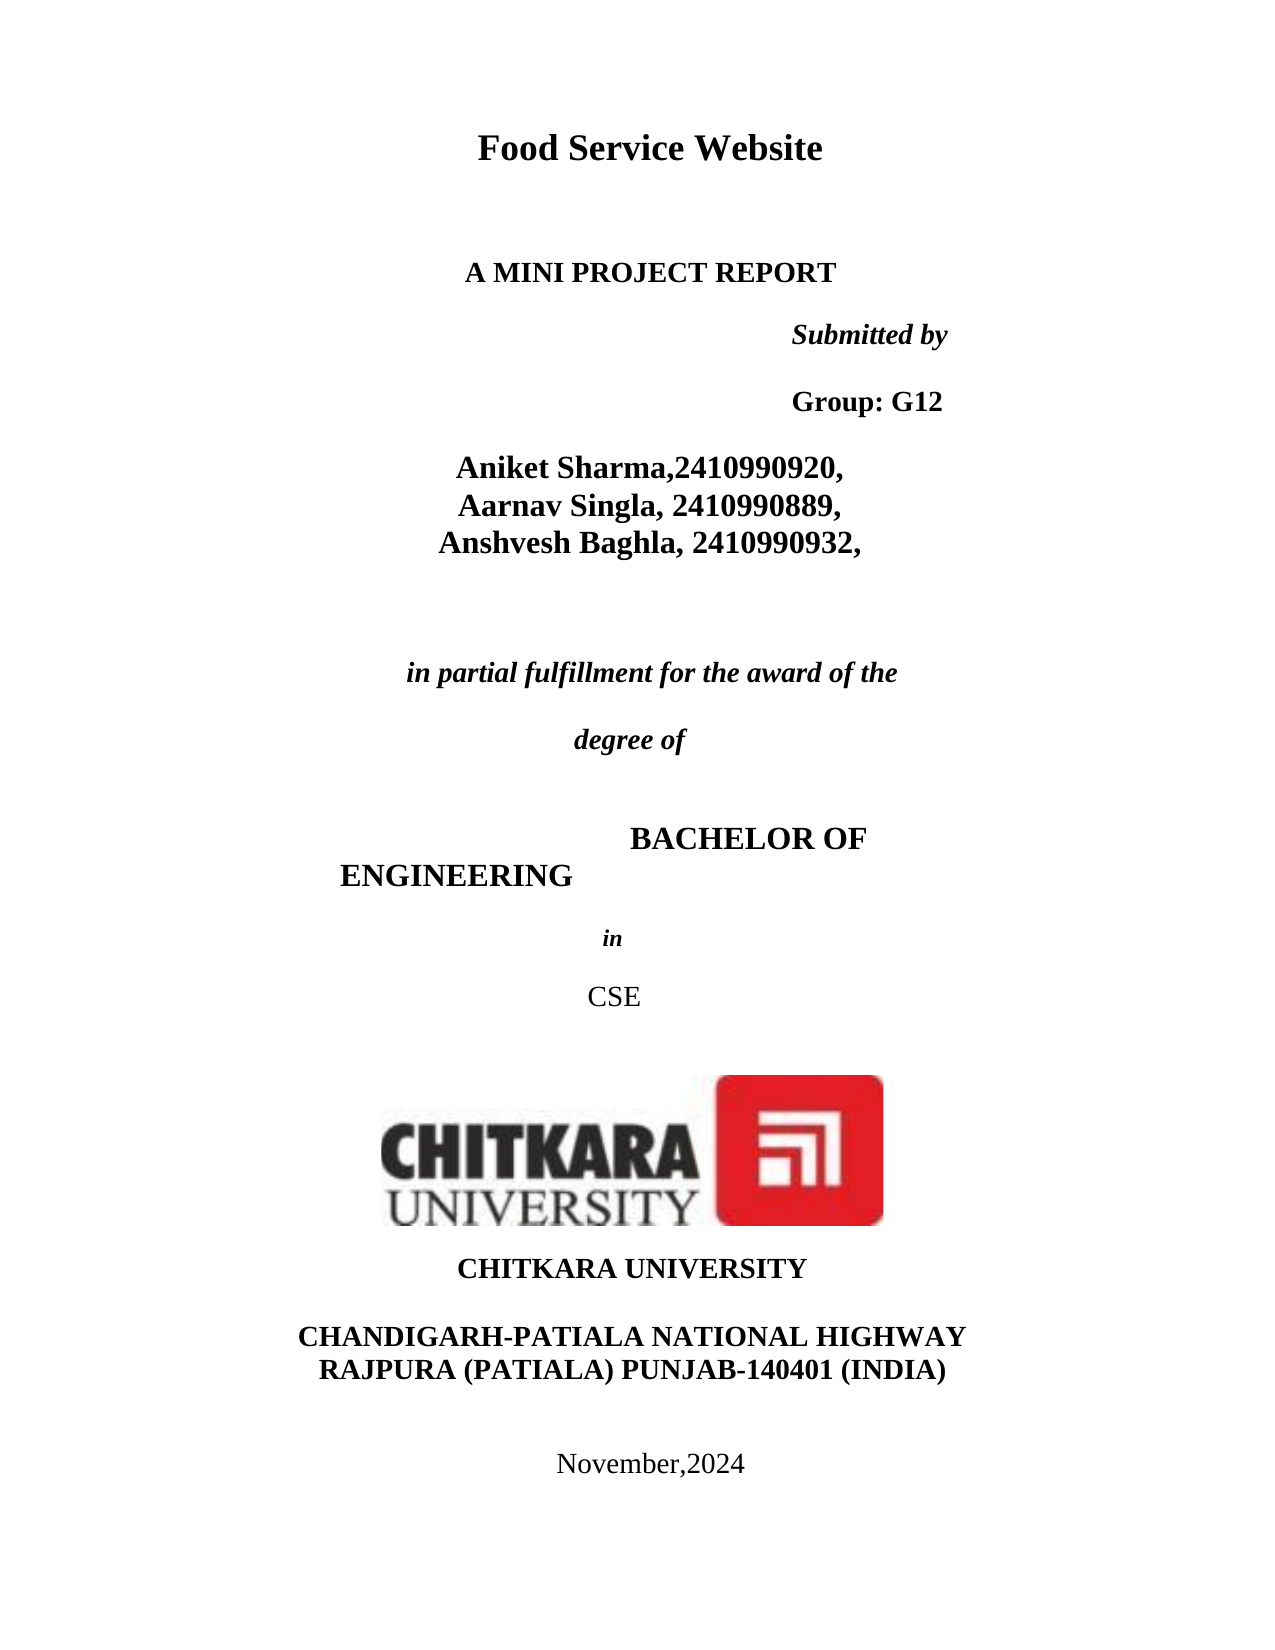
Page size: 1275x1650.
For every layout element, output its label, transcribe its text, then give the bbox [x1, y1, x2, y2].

subtitle Submitted by [340, 317, 960, 351]
picture [381, 1075, 884, 1226]
subtitle Food Service Website [340, 125, 960, 168]
text Aniket Sharma,2410990920, [340, 449, 959, 486]
text CHITKARA UNIVERSITY [114, 1252, 1150, 1285]
subtitle A MINI PROJECT REPORT [114, 255, 961, 288]
subtitle November,2024 [340, 1447, 961, 1480]
text RAJPURA (PATIALA) PUNJAB-140401 (INDIA) [114, 1352, 1150, 1386]
subtitle Group: G12 [340, 384, 960, 418]
text Anshvesh Baghla, 2410990932, [340, 523, 959, 560]
text in [340, 924, 923, 952]
text Aarnav Singla, 2410990889, [340, 486, 959, 523]
subtitle degree of [114, 722, 923, 755]
text CSE [339, 979, 923, 1013]
subtitle in partial fulfillment for the award of the [114, 656, 923, 689]
subtitle BACHELOR OF ENGINEERING [340, 819, 960, 893]
text CHANDIGARH-PATIALA NATIONAL HIGHWAY [114, 1319, 1150, 1352]
